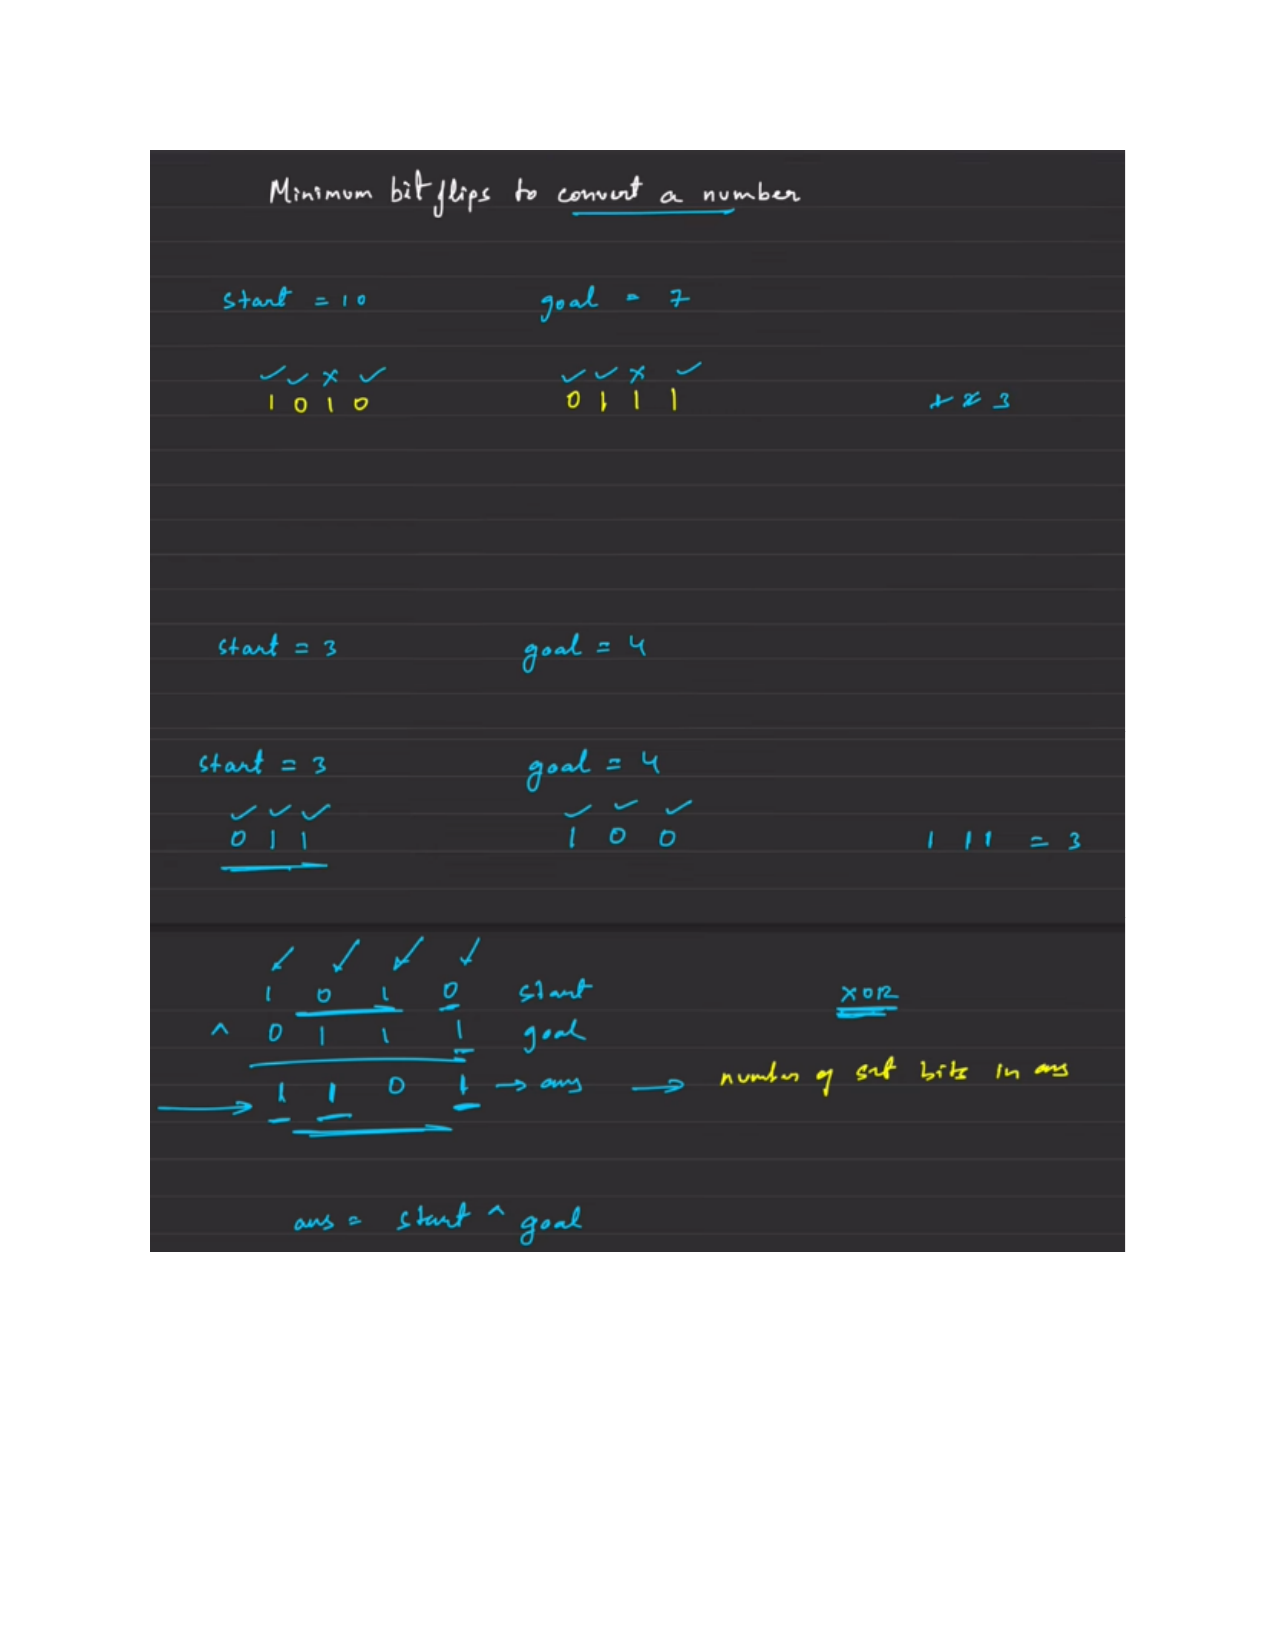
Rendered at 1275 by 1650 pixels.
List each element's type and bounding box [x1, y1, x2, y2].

picture [150, 150, 1125, 1252]
